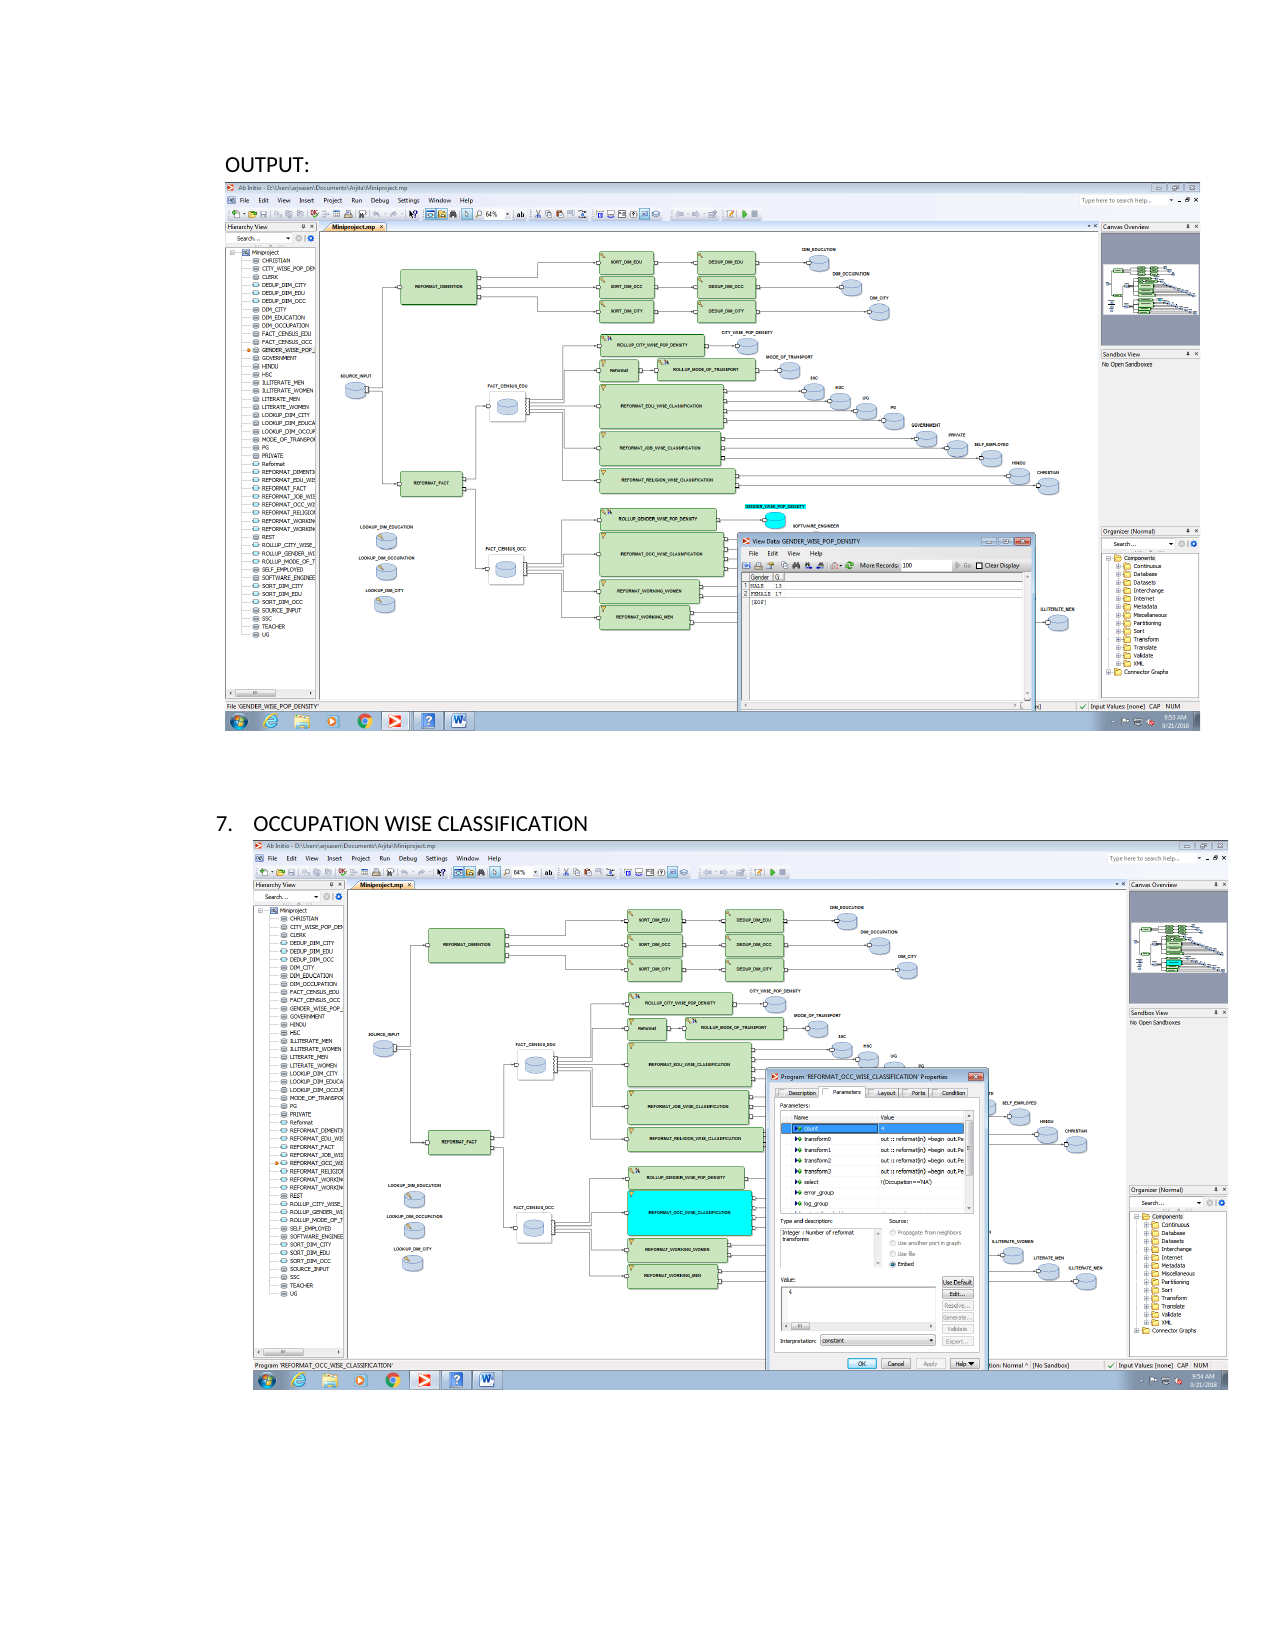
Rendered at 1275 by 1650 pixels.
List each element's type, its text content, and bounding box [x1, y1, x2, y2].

text OUTPUT: [225, 150, 1125, 182]
picture [253, 840, 1229, 1390]
picture [225, 182, 1200, 731]
